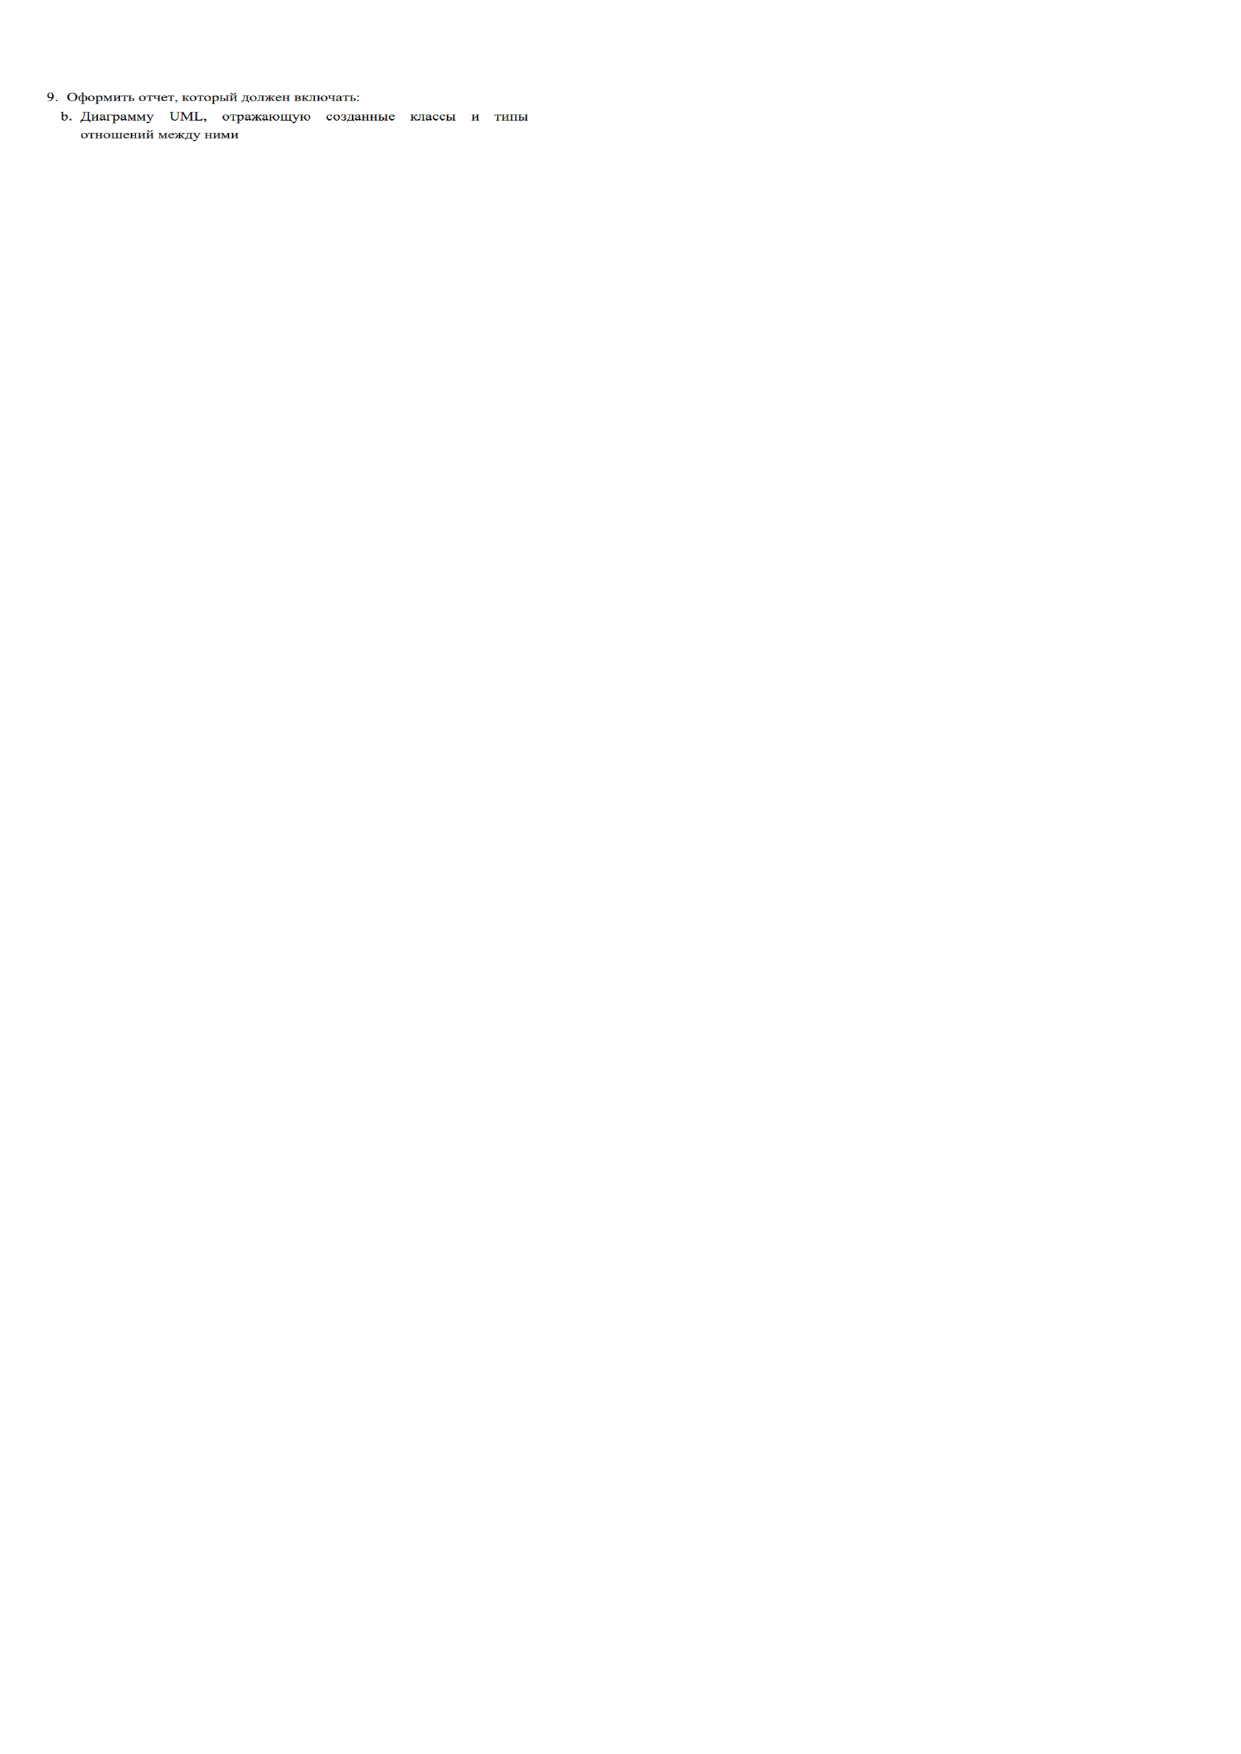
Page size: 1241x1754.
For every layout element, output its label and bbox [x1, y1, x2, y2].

picture [44, 88, 531, 150]
